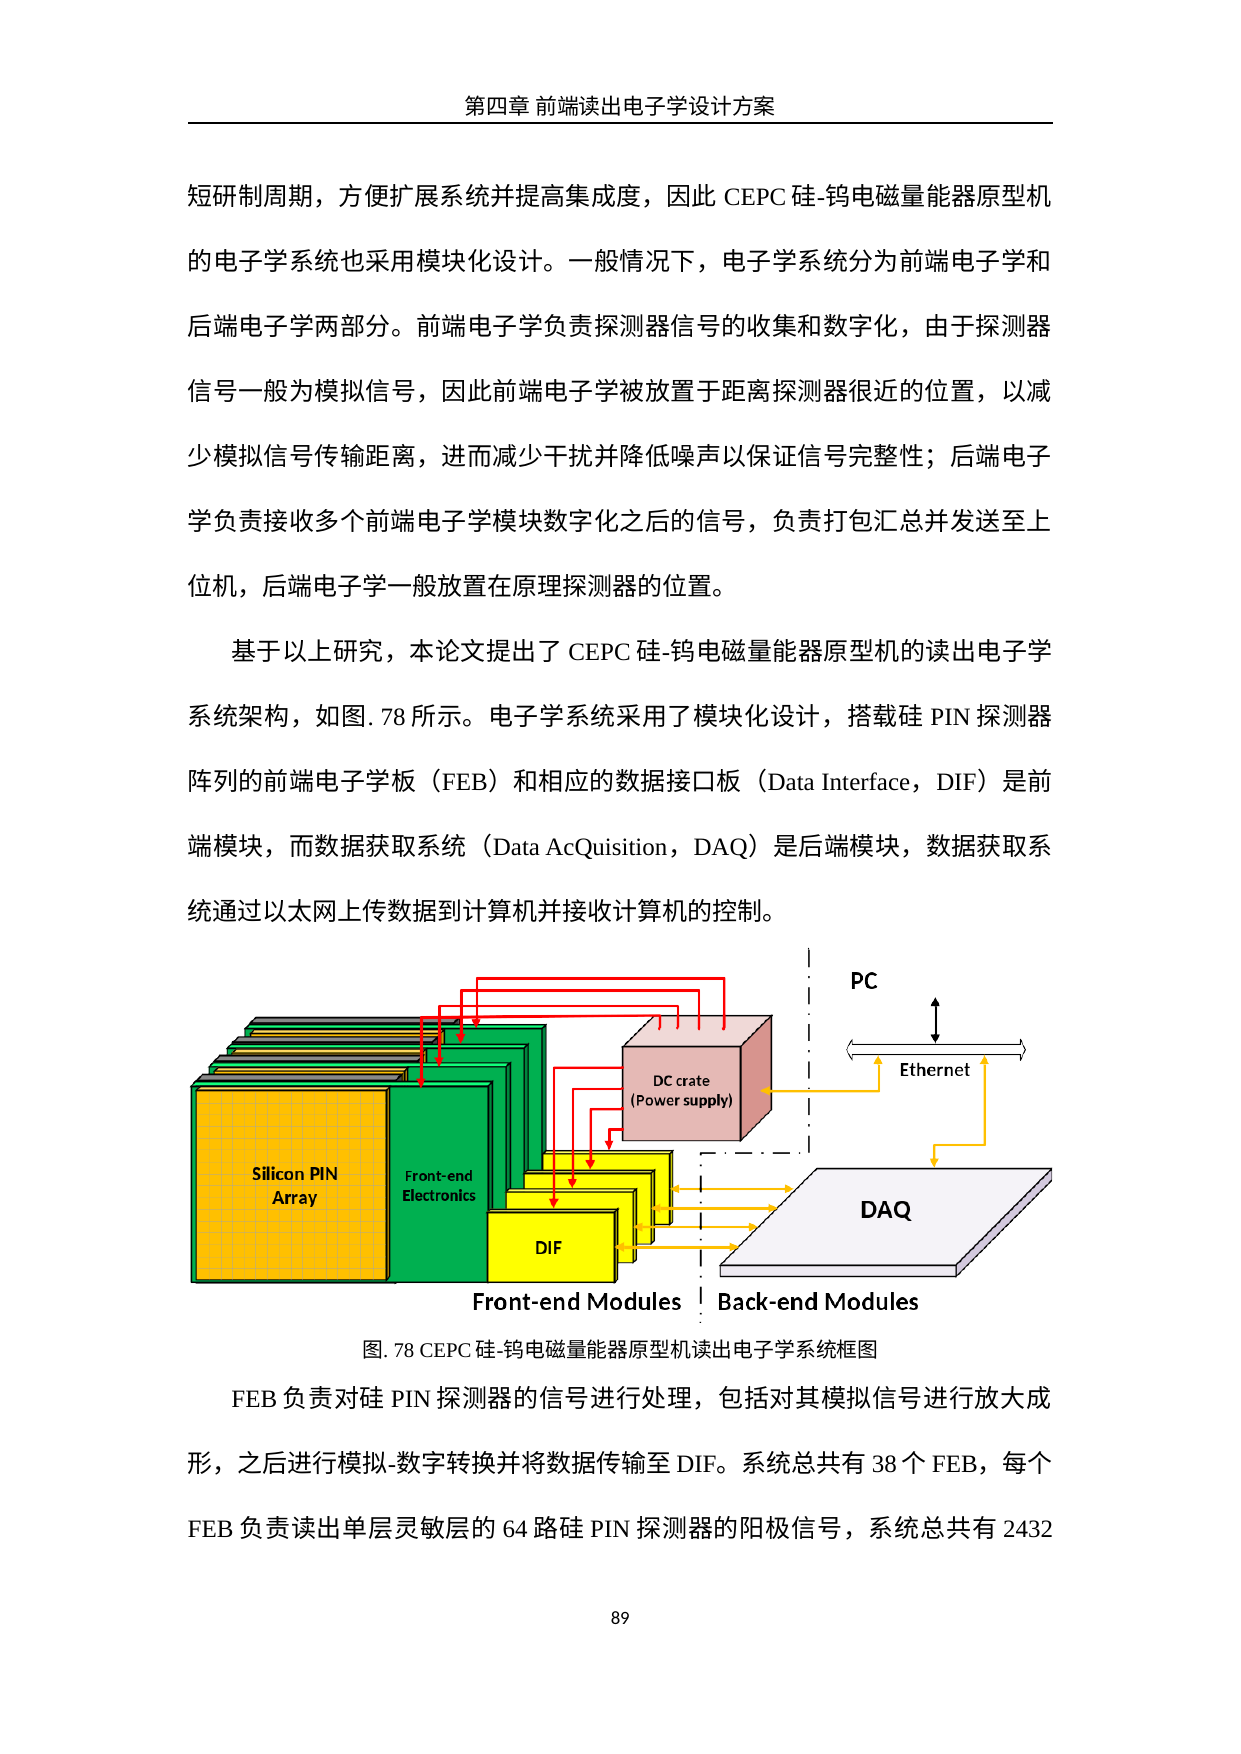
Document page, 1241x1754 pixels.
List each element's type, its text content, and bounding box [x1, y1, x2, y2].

text 图. 78 CEPC硅-钨电磁量能器原型机读出电子学系统框图 [187, 1332, 1053, 1364]
text 基于以上研究，本论文提出了CEPC硅-钨电磁量能器原型机的读出电子学系统架构，如图. 78所示。电子学系统采用了模块化设计，搭载硅PIN探测器阵列的前端电子学板（FEB）和相应的数据接口板（Data Interface，DIF）是前端模块，而数据获取系统（Data AcQuisition，DAQ）是后端模块，数据获取系统通过以太网上传数据到计算机并接收计算机的控制。 [187, 617, 1053, 942]
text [187, 1364, 1053, 1559]
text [187, 162, 1053, 617]
